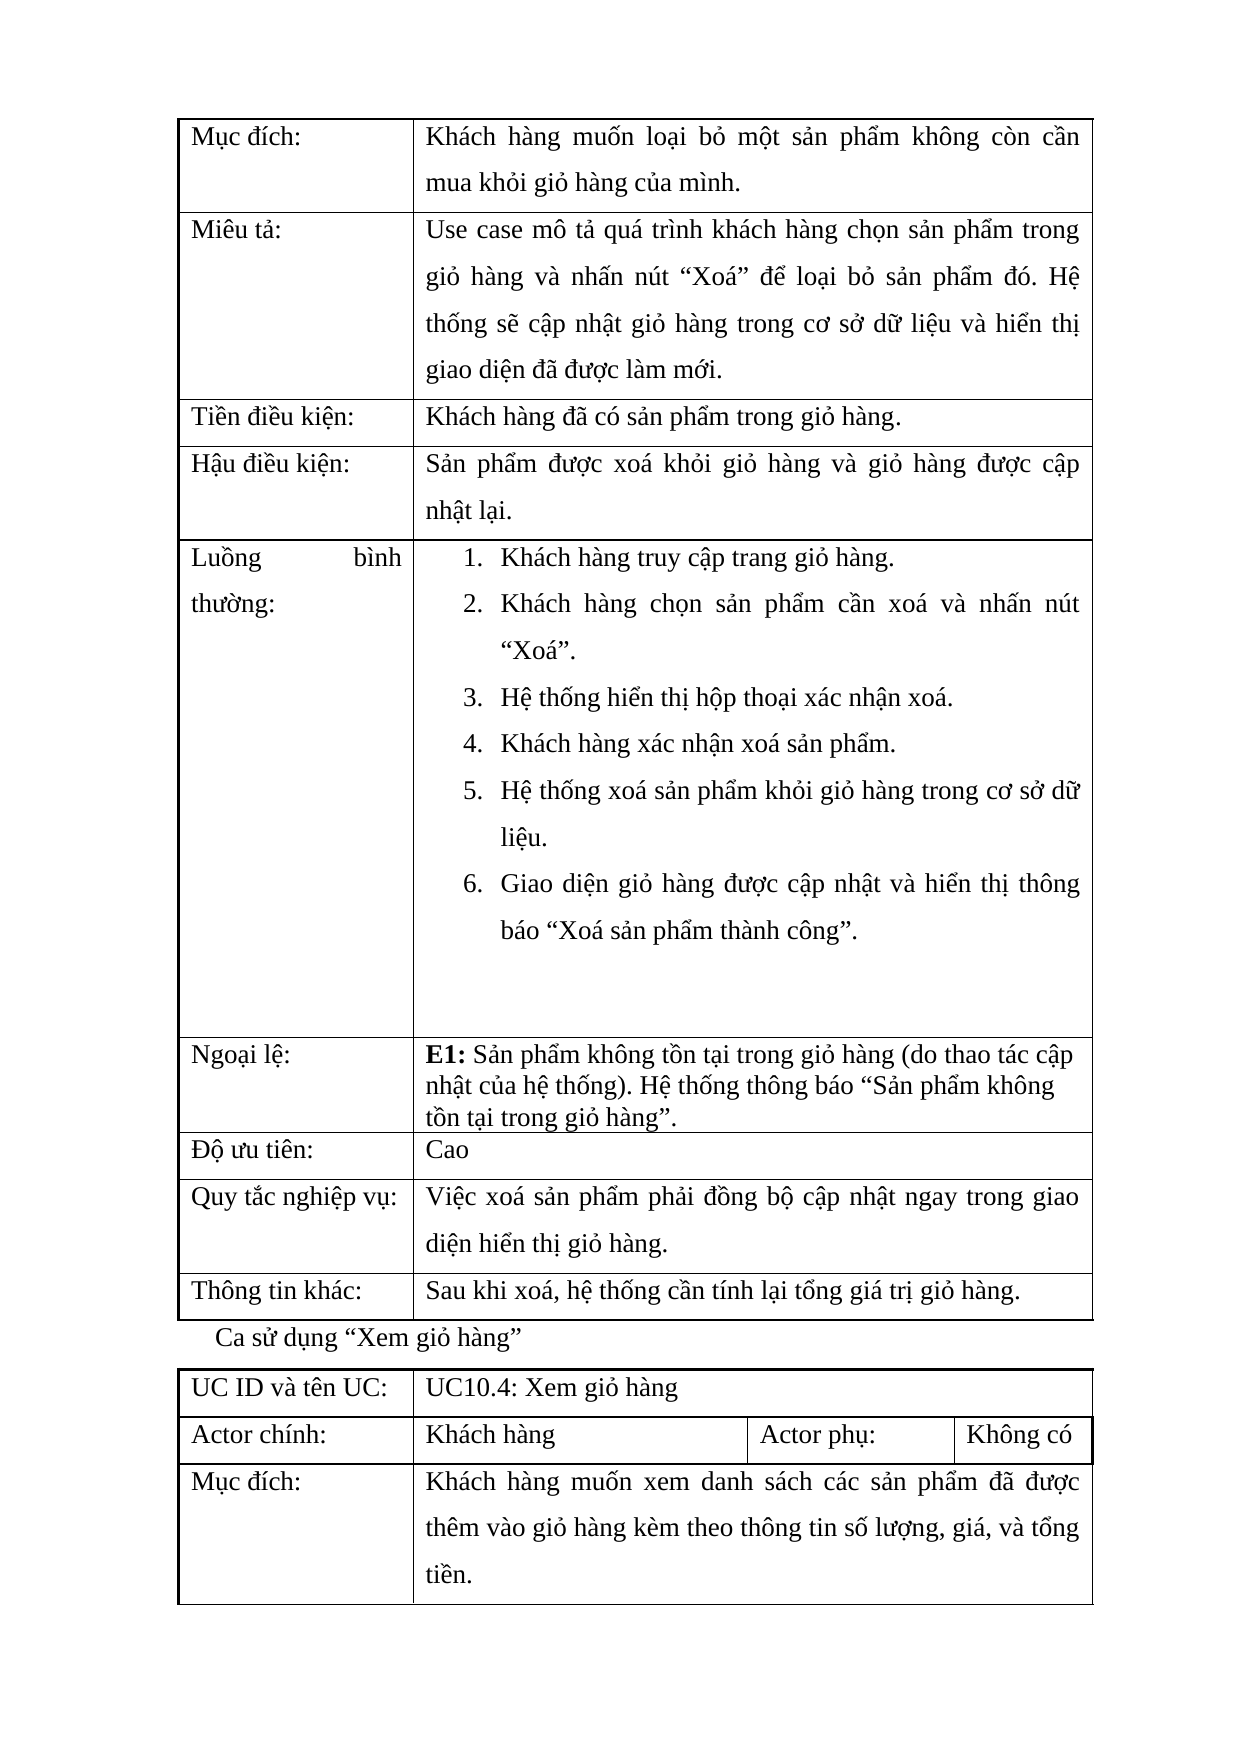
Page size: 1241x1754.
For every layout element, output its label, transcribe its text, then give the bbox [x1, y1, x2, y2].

table_cell Hậu điều kiện: [180, 447, 413, 539]
table_header UC10.4: Xem giỏ hàng [414, 1371, 1092, 1416]
table_cell Mục đích: [180, 120, 413, 212]
table_cell Thông tin khác: [180, 1274, 413, 1319]
table_cell Sản phẩm được xoá khỏi giỏ hàng và giỏ hàng được cập nhật lại. [414, 447, 1092, 539]
table_cell Use case mô tả quá trình khách hàng chọn sản phẩm trong giỏ hàng và nhấn nút “Xoá” để loại bỏ sản phẩm đó. Hệ thống sẽ cập nhật giỏ hàng trong cơ sở dữ liệu và hiển thị giao diện đã được làm mới. [414, 213, 1092, 399]
table_cell Mục đích: [180, 1465, 413, 1603]
text Ca sử dụng “Xem giỏ hàng” [215, 1321, 1122, 1352]
table_cell Khách hàng đã có sản phẩm trong giỏ hàng. [414, 400, 1092, 446]
table_cell Khách hàng muốn loại bỏ một sản phẩm không còn cần mua khỏi giỏ hàng của mình. [414, 120, 1092, 212]
table_cell Cao [414, 1133, 1092, 1179]
table_cell Sau khi xoá, hệ thống cần tính lại tổng giá trị giỏ hàng. [414, 1274, 1092, 1319]
table_cell Việc xoá sản phẩm phải đồng bộ cập nhật ngay trong giao diện hiển thị giỏ hàng. [414, 1180, 1092, 1272]
table_cell Quy tắc nghiệp vụ: [180, 1180, 413, 1272]
table_cell Tiền điều kiện: [180, 400, 413, 446]
table_cell E1: Sản phẩm không tồn tại trong giỏ hàng (do thao tác cập nhật của hệ thống). Hệ thống thông báo “Sản phẩm không tồn tại trong giỏ hàng”. [414, 1038, 1092, 1132]
table_cell Không có [955, 1418, 1091, 1463]
table_cell Actor chính: [180, 1418, 413, 1463]
table_cell Ngoại lệ: [180, 1038, 413, 1132]
table_cell Khách hàng [414, 1418, 747, 1463]
table_header UC ID và tên UC: [180, 1371, 413, 1416]
table_cell Độ ưu tiên: [180, 1133, 413, 1179]
table_cell Khách hàng truy cập trang giỏ hàng. Khách hàng chọn sản phẩm cần xoá và nhấn nút “Xoá”. Hệ thống hiển thị hộp thoại xác nhận xoá. Khách hàng xác nhận xoá sản phẩm. Hệ thống xoá sản phẩm khỏi giỏ hàng trong cơ sở dữ liệu. Giao diện giỏ hàng được cập nhật và hiển thị thông báo “Xoá sản phẩm thành công”. [414, 541, 1092, 1037]
table_cell Luồng bình thường: [180, 541, 413, 1037]
table_cell Actor phụ: [748, 1418, 954, 1463]
table_cell Khách hàng muốn xem danh sách các sản phẩm đã được thêm vào giỏ hàng kèm theo thông tin số lượng, giá, và tổng tiền. [414, 1465, 1092, 1603]
table_cell Miêu tả: [180, 213, 413, 399]
